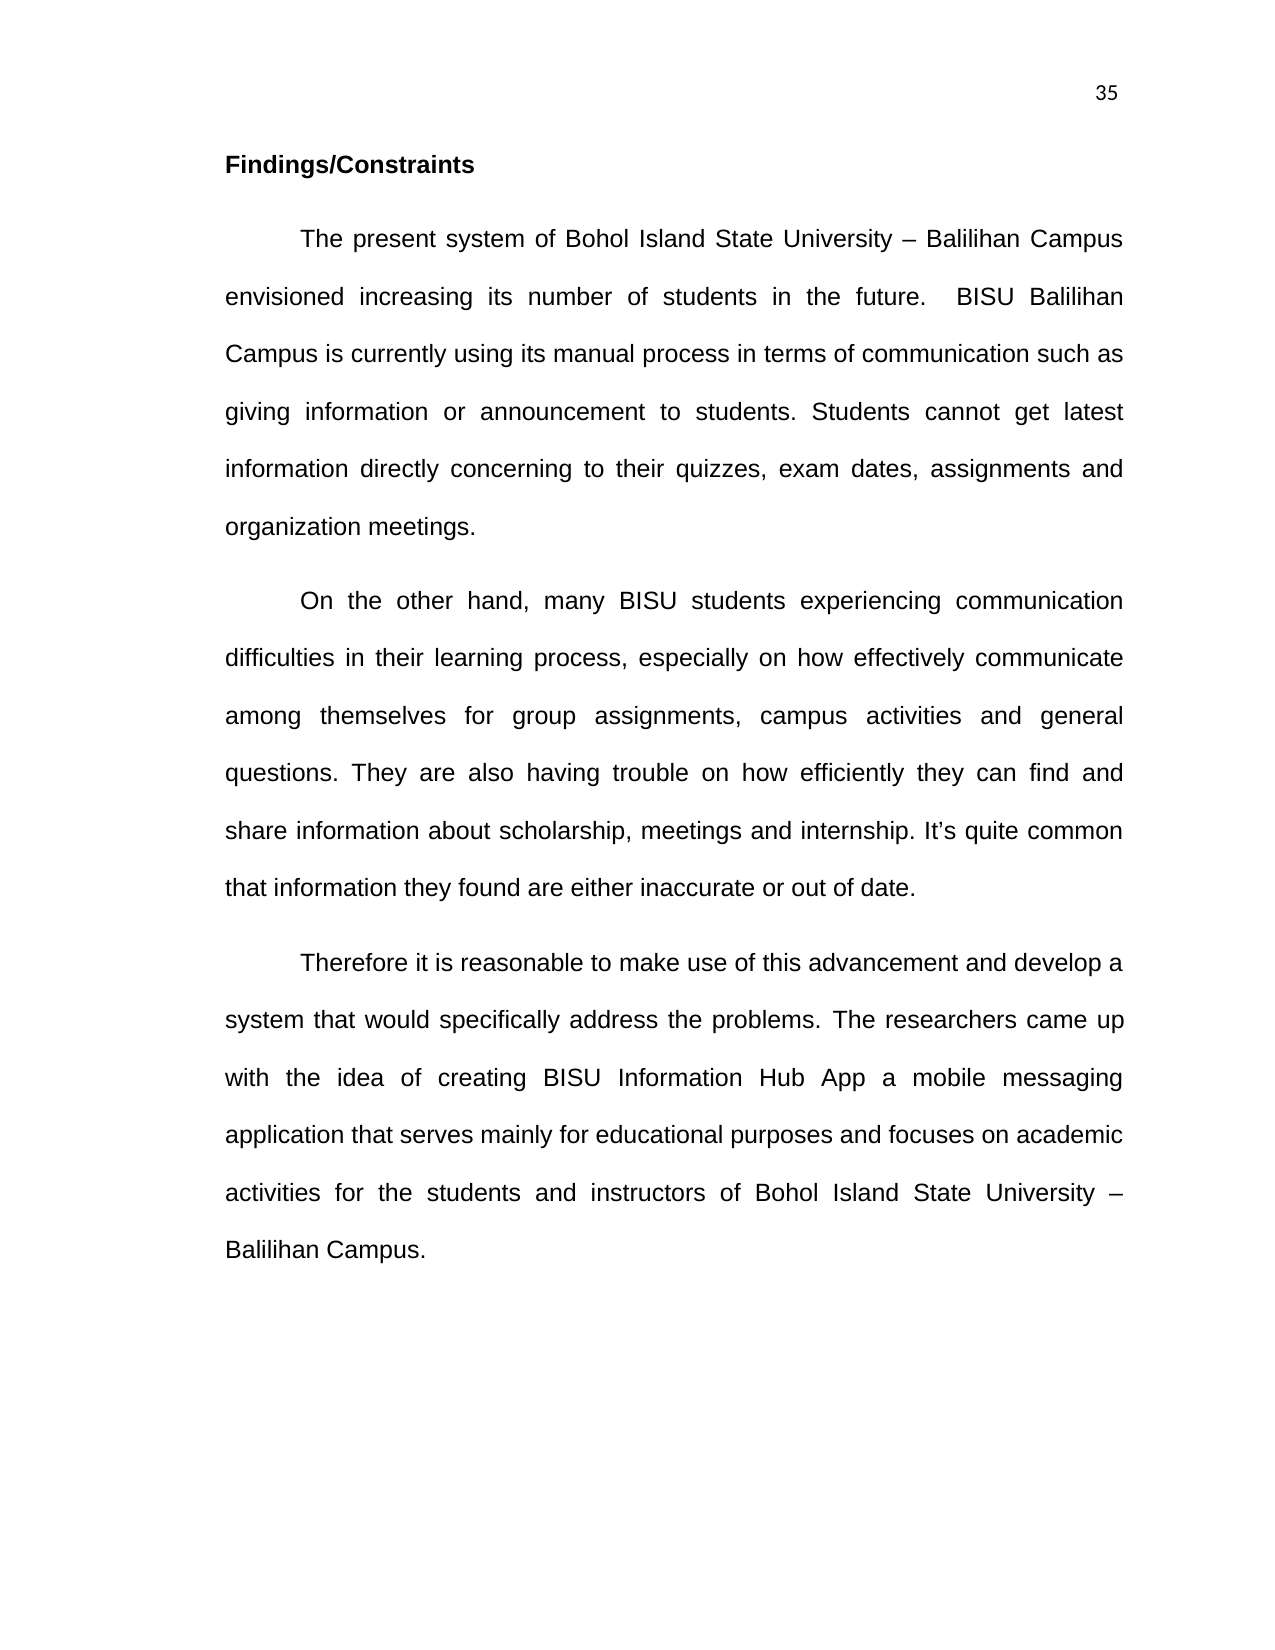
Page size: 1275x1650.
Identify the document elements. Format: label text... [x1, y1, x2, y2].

list The present system of Bohol Island State University – Balilihan Campus envisioned increasing its number of students in the future. BISU Balilihan Campus is currently using its manual process in terms of communication such as giving information or announcement to students. Students cannot get latest information directly concerning to their quizzes, exam dates, assignments and organization meetings. [225, 224, 1125, 540]
text Therefore it is reasonable to make use of this advancement and develop a system that would specifically address the problems. The researchers came up with the idea of creating BISU Information Hub App a mobile messaging application that serves mainly for educational purposes and focuses on academic activities for the students and instructors of Bohol Island State University – Balilihan Campus. [225, 947, 1125, 1264]
text Findings/Constraints [225, 150, 1125, 179]
list On the other hand, many BISU students experiencing communication difficulties in their learning process, especially on how effectively communicate among themselves for group assignments, campus activities and general questions. They are also having trouble on how efficiently they can find and share information about scholarship, meetings and internship. It’s quite common that information they found are either inaccurate or out of date. [225, 586, 1125, 902]
